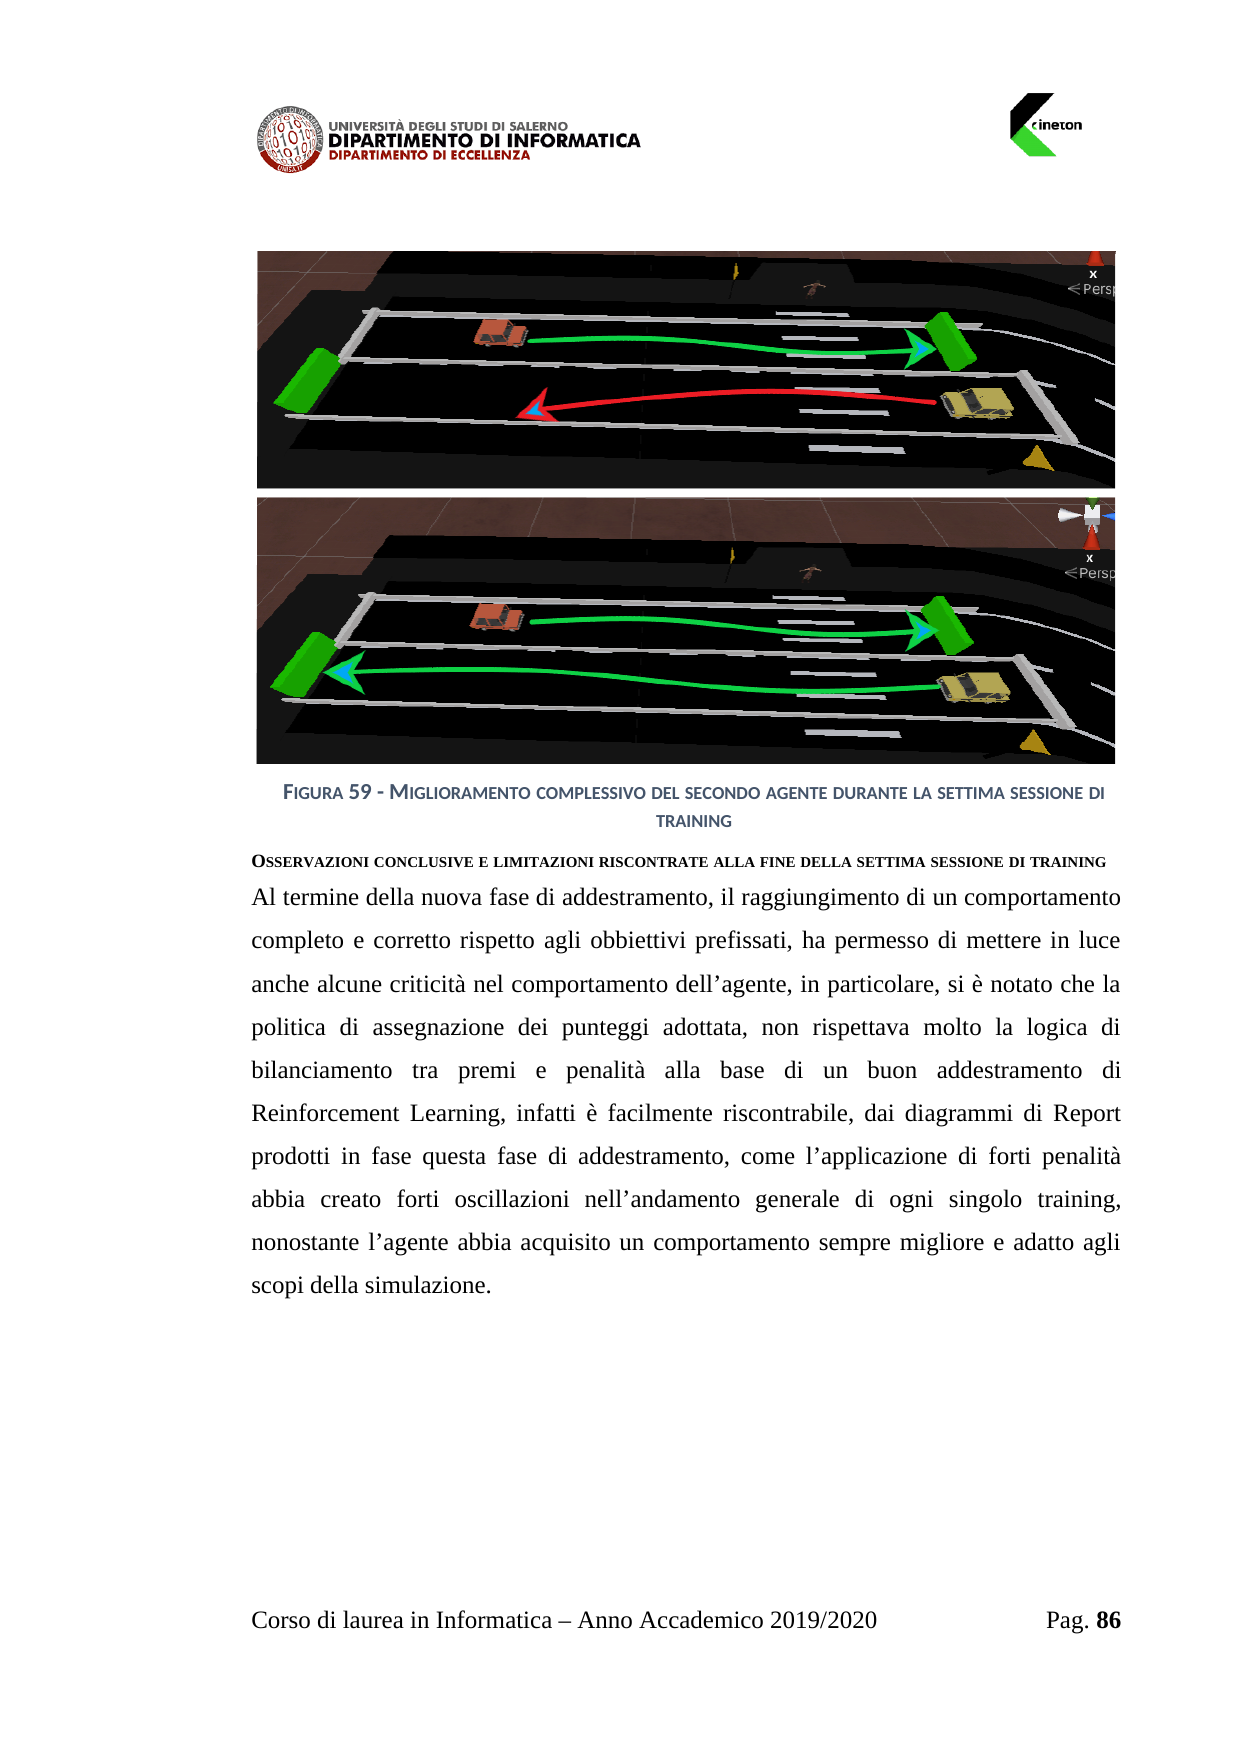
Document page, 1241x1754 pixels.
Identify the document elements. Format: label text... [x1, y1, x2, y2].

picture [251, 251, 1122, 764]
text Figura 59 - Miglioramento complessivo del secondo agente durante la settima sessione di training [266, 777, 1122, 833]
text Al termine della nuova fase di addestramento, il raggiungimento di un comportamento completo e corretto rispetto agli obbiettivi prefissati, ha permesso di mettere in luce anche alcune criticità nel comportamento dell’agente, in particolare, si è notato che la politica di assegnazione dei punteggi adottata, non rispettava molto la logica di bilanciamento tra premi e penalità alla base di un buon addestramento di Reinforcement Learning, infatti è facilmente riscontrabile, dai diagrammi di Report prodotti in fase questa fase di addestramento, come l’applicazione di forti penalità abbia creato forti oscillazioni nell’andamento generale di ogni singolo training, nonostante l’agente abbia acquisito un comportamento sempre migliore e adatto agli scopi della simulazione. [251, 882, 1122, 1299]
picture [251, 102, 645, 177]
text Osservazioni conclusive e limitazioni riscontrate alla fine della settima sessione di training [251, 850, 1122, 872]
picture [987, 73, 1102, 177]
